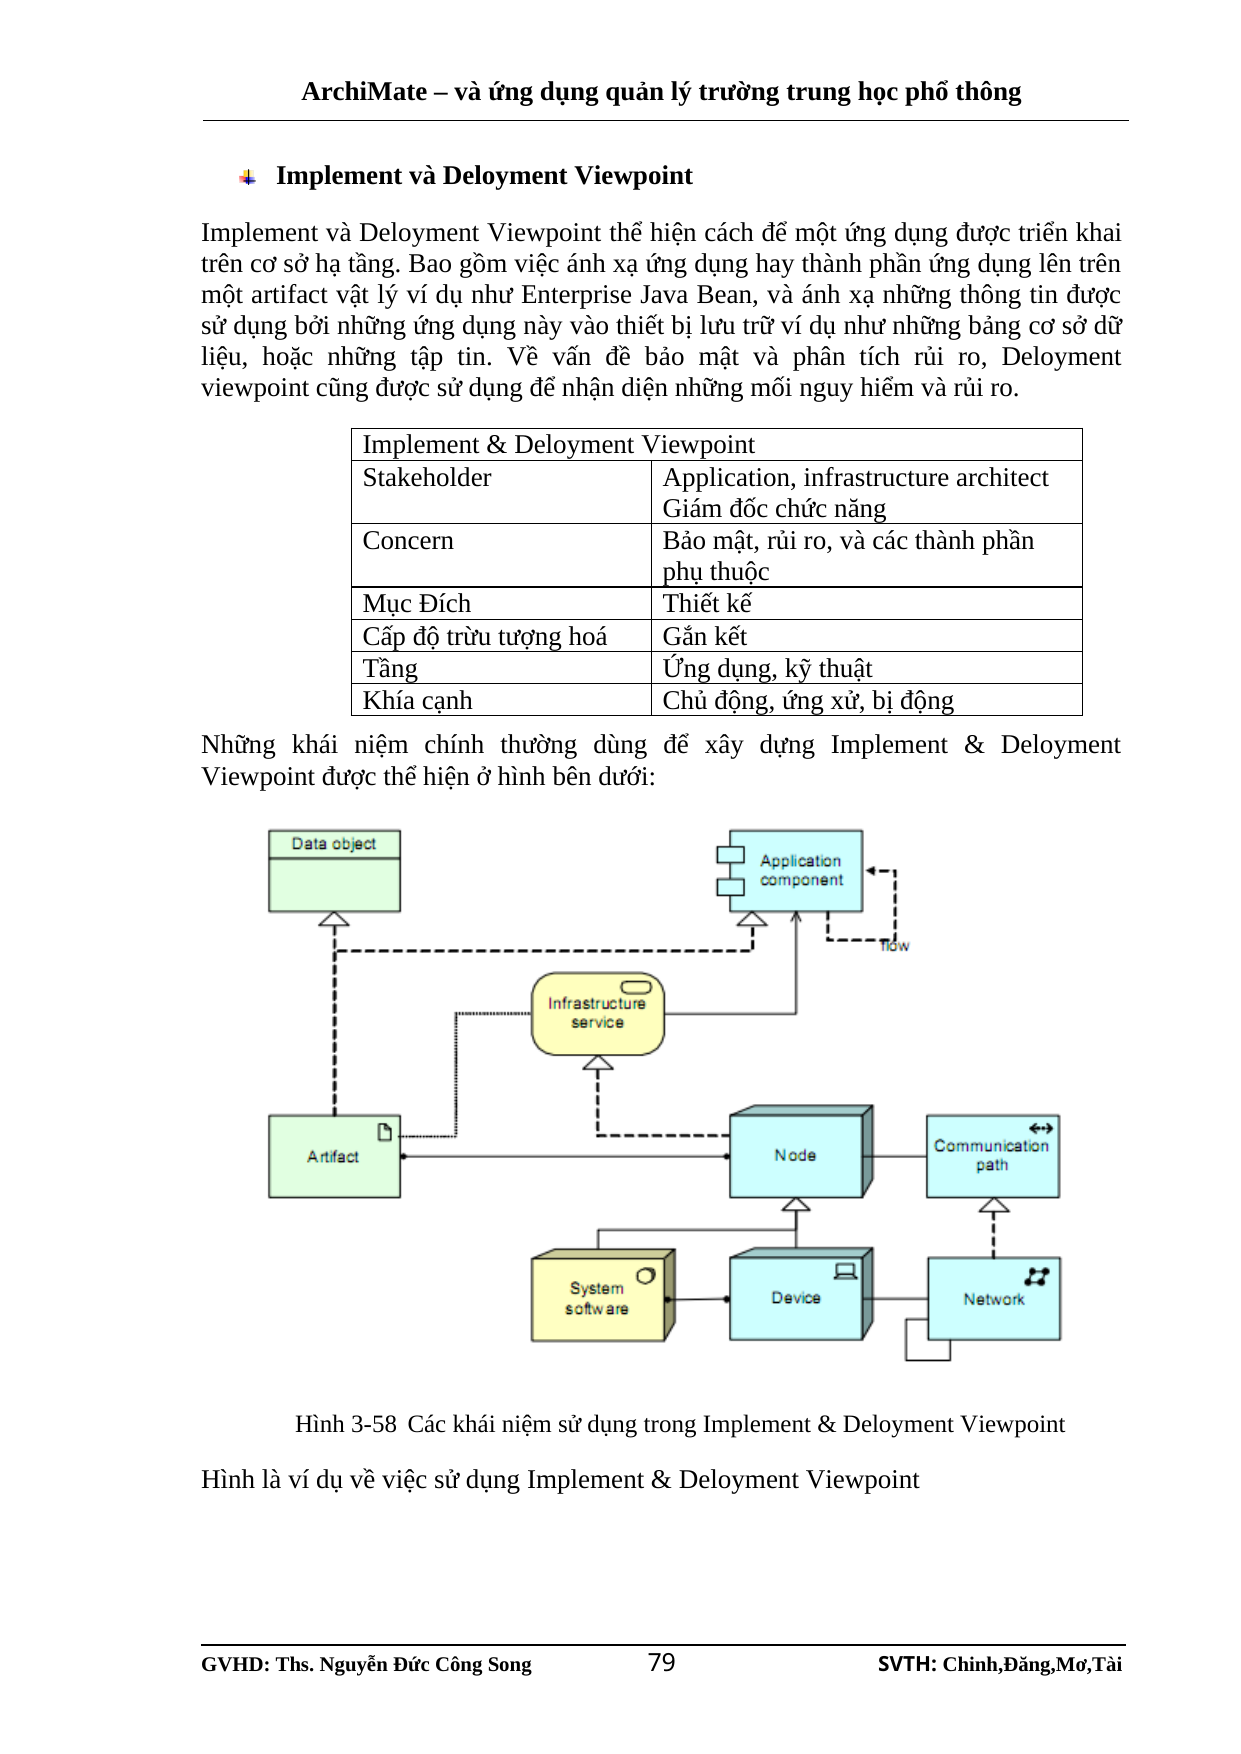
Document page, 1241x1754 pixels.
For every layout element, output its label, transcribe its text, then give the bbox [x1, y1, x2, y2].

text Các khái niệm sử dụng trong Implement & Deloyment Viewpoint [238, 1409, 1122, 1438]
table_cell Gắn kết [652, 620, 1082, 651]
table_cell Chủ động, ứng xử, bị động [652, 684, 1082, 715]
table_cell Ứng dụng, kỹ thuật [652, 652, 1082, 683]
text Implement và Deloyment Viewpoint thể hiện cách để một ứng dụng được triển khai trên cơ sở hạ tầng. Bao gồm việc ánh xạ ứng dụng hay thành phần ứng dụng lên trên một artifact vật lý ví dụ như Enterprise Java Bean, và ánh xạ những thông tin được sử dụng bởi những ứng dụng này vào thiết bị lưu trữ ví dụ như những bảng cơ sở dữ liệu, hoặc những tập tin. Về vấn đề bảo mật và phân tích rủi ro, Deloyment viewpoint cũng được sử dụng để nhận diện những mối nguy hiểm và rủi ro. [201, 216, 1122, 402]
text Những khái niệm chính thường dùng để xây dựng Implement & Deloyment Viewpoint được thể hiện ở hình bên dưới: [201, 729, 1122, 791]
text Hình là ví dụ về việc sử dụng Implement & Deloyment Viewpoint [201, 1463, 1122, 1494]
table_cell Mục Đích [352, 588, 651, 618]
table_cell Khía cạnh [352, 684, 651, 715]
table_header Implement & Deloyment Viewpoint [352, 429, 1082, 460]
picture [245, 816, 1078, 1385]
table_cell Cấp độ trừu tượng hoá [352, 620, 651, 651]
table_cell Application, infrastructure architect Giám đốc chức năng [652, 461, 1082, 523]
table_cell Bảo mật, rủi ro, và các thành phần phụ thuộc [652, 524, 1082, 586]
table_cell Thiết kế [652, 588, 1082, 618]
table_cell Concern [352, 524, 651, 586]
table_cell Stakeholder [352, 461, 651, 523]
table_cell Tầng [352, 652, 651, 683]
picture [239, 168, 256, 185]
text Implement và Deloyment Viewpoint [238, 159, 1122, 191]
